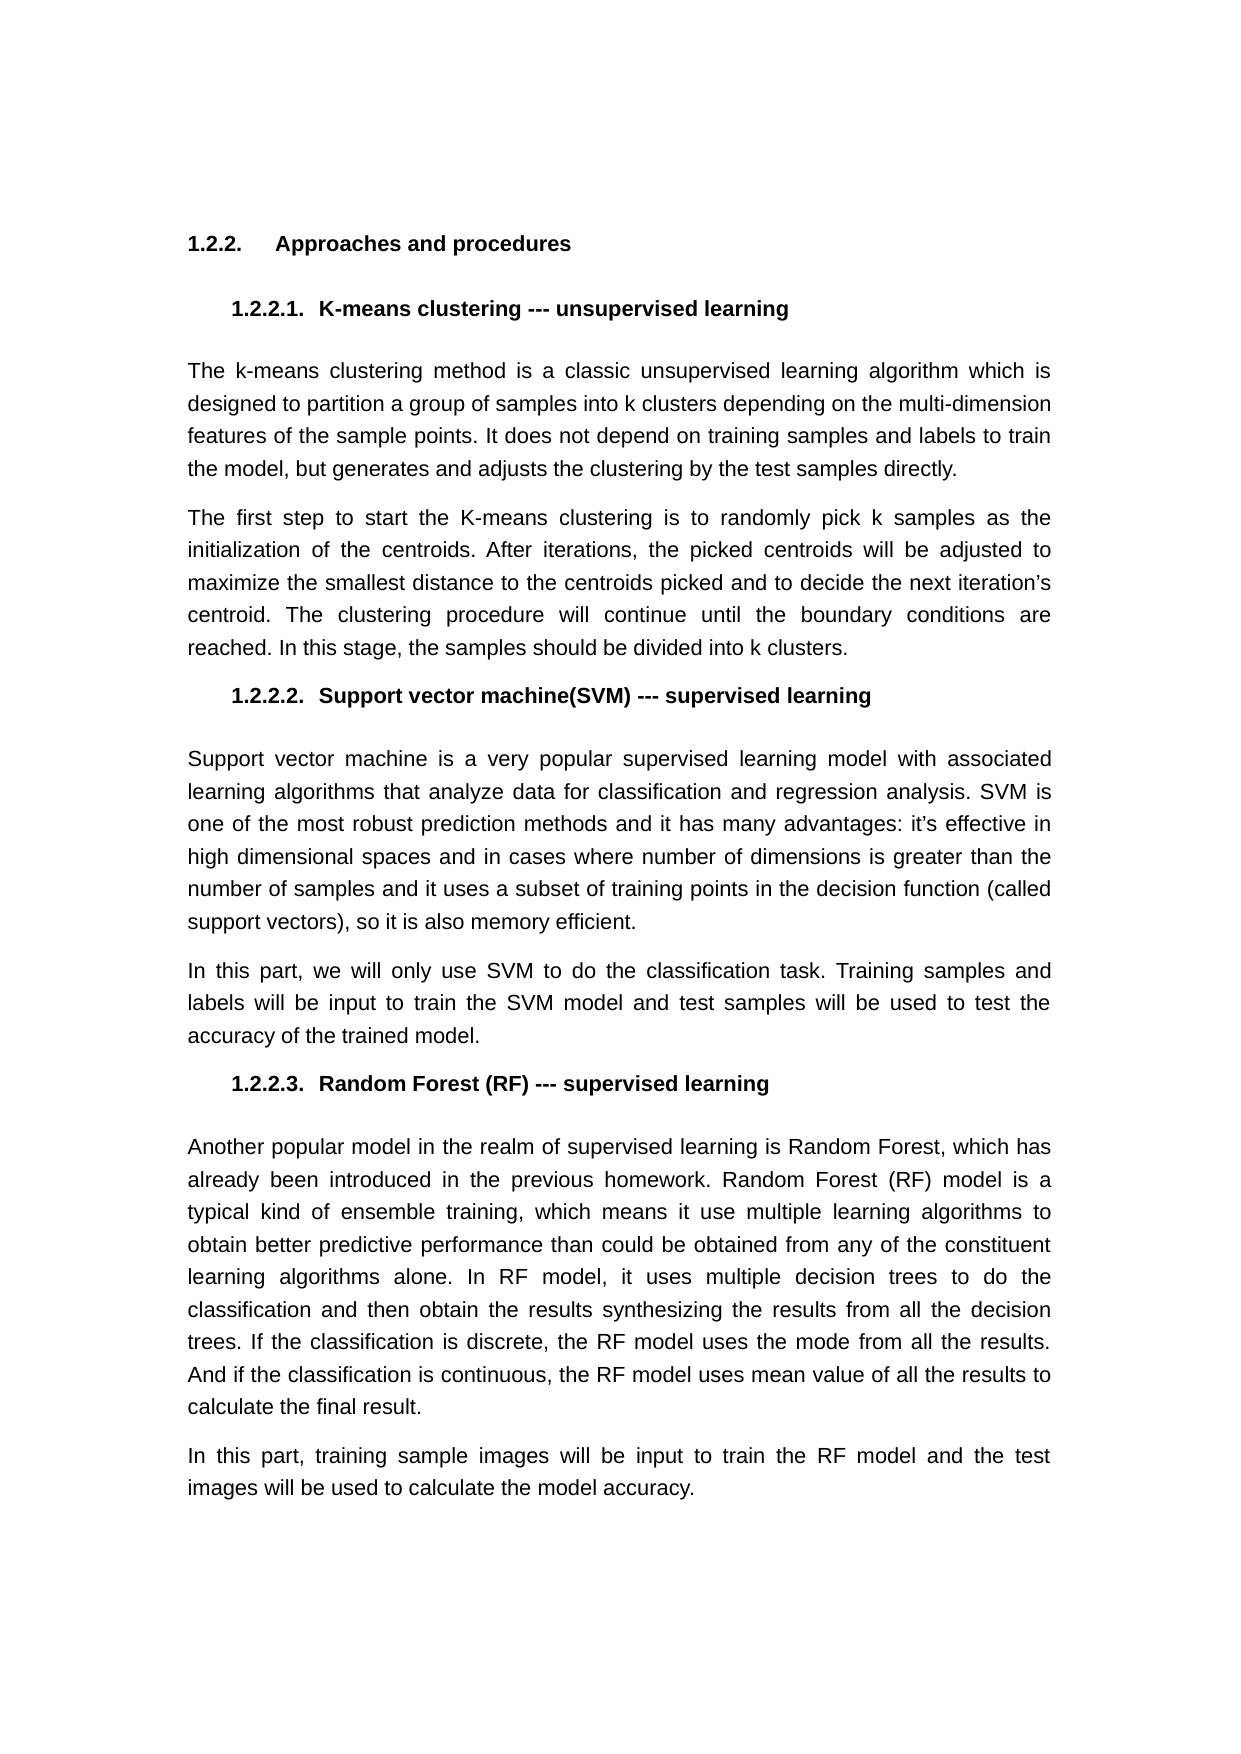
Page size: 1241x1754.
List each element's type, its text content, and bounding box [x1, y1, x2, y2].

subtitle Random Forest (RF) --- supervised learning [231, 1068, 1053, 1100]
text In this part, we will only use SVM to do the classification task. Training samples and labels will be input to train the SVM model and test samples will be used to test the accuracy of the trained model. [187, 954, 1053, 1051]
text Support vector machine is a very popular supervised learning model with associated learning algorithms that analyze data for classification and regression analysis. SVM is one of the most robust prediction methods and it has many advantages: it’s effective in high dimensional spaces and in cases where number of dimensions is greater than the number of samples and it uses a subset of training points in the decision function (called support vectors), so it is also memory efficient. [187, 743, 1053, 938]
text The first step to start the K-means clustering is to randomly pick k samples as the initialization of the centroids. After iterations, the picked centroids will be adjusted to maximize the smallest distance to the centroids picked and to decide the next iteration’s centroid. The clustering procedure will continue until the boundary conditions are reached. In this stage, the samples should be divided into k clusters. [187, 501, 1053, 663]
subtitle Approaches and procedures [187, 227, 1053, 259]
subtitle K-means clustering --- unsupervised learning [231, 292, 1053, 324]
subtitle Support vector machine(SVM) --- supervised learning [231, 680, 1053, 712]
text The k-means clustering method is a classic unsupervised learning algorithm which is designed to partition a group of samples into k clusters depending on the multi-dimension features of the sample points. It does not depend on training samples and labels to train the model, but generates and adjusts the clustering by the test samples directly. [187, 355, 1053, 485]
text Another popular model in the realm of supervised learning is Random Forest, which has already been introduced in the previous homework. Random Forest (RF) model is a typical kind of ensemble training, which means it use multiple learning algorithms to obtain better predictive performance than could be obtained from any of the constituent learning algorithms alone. In RF model, it uses multiple decision trees to do the classification and then obtain the results synthesizing the results from all the decision trees. If the classification is discrete, the RF model uses the mode from all the results. And if the classification is continuous, the RF model uses mean value of all the results to calculate the final result. [187, 1130, 1053, 1423]
text In this part, training sample images will be input to train the RF model and the test images will be used to calculate the model accuracy. [187, 1439, 1053, 1504]
